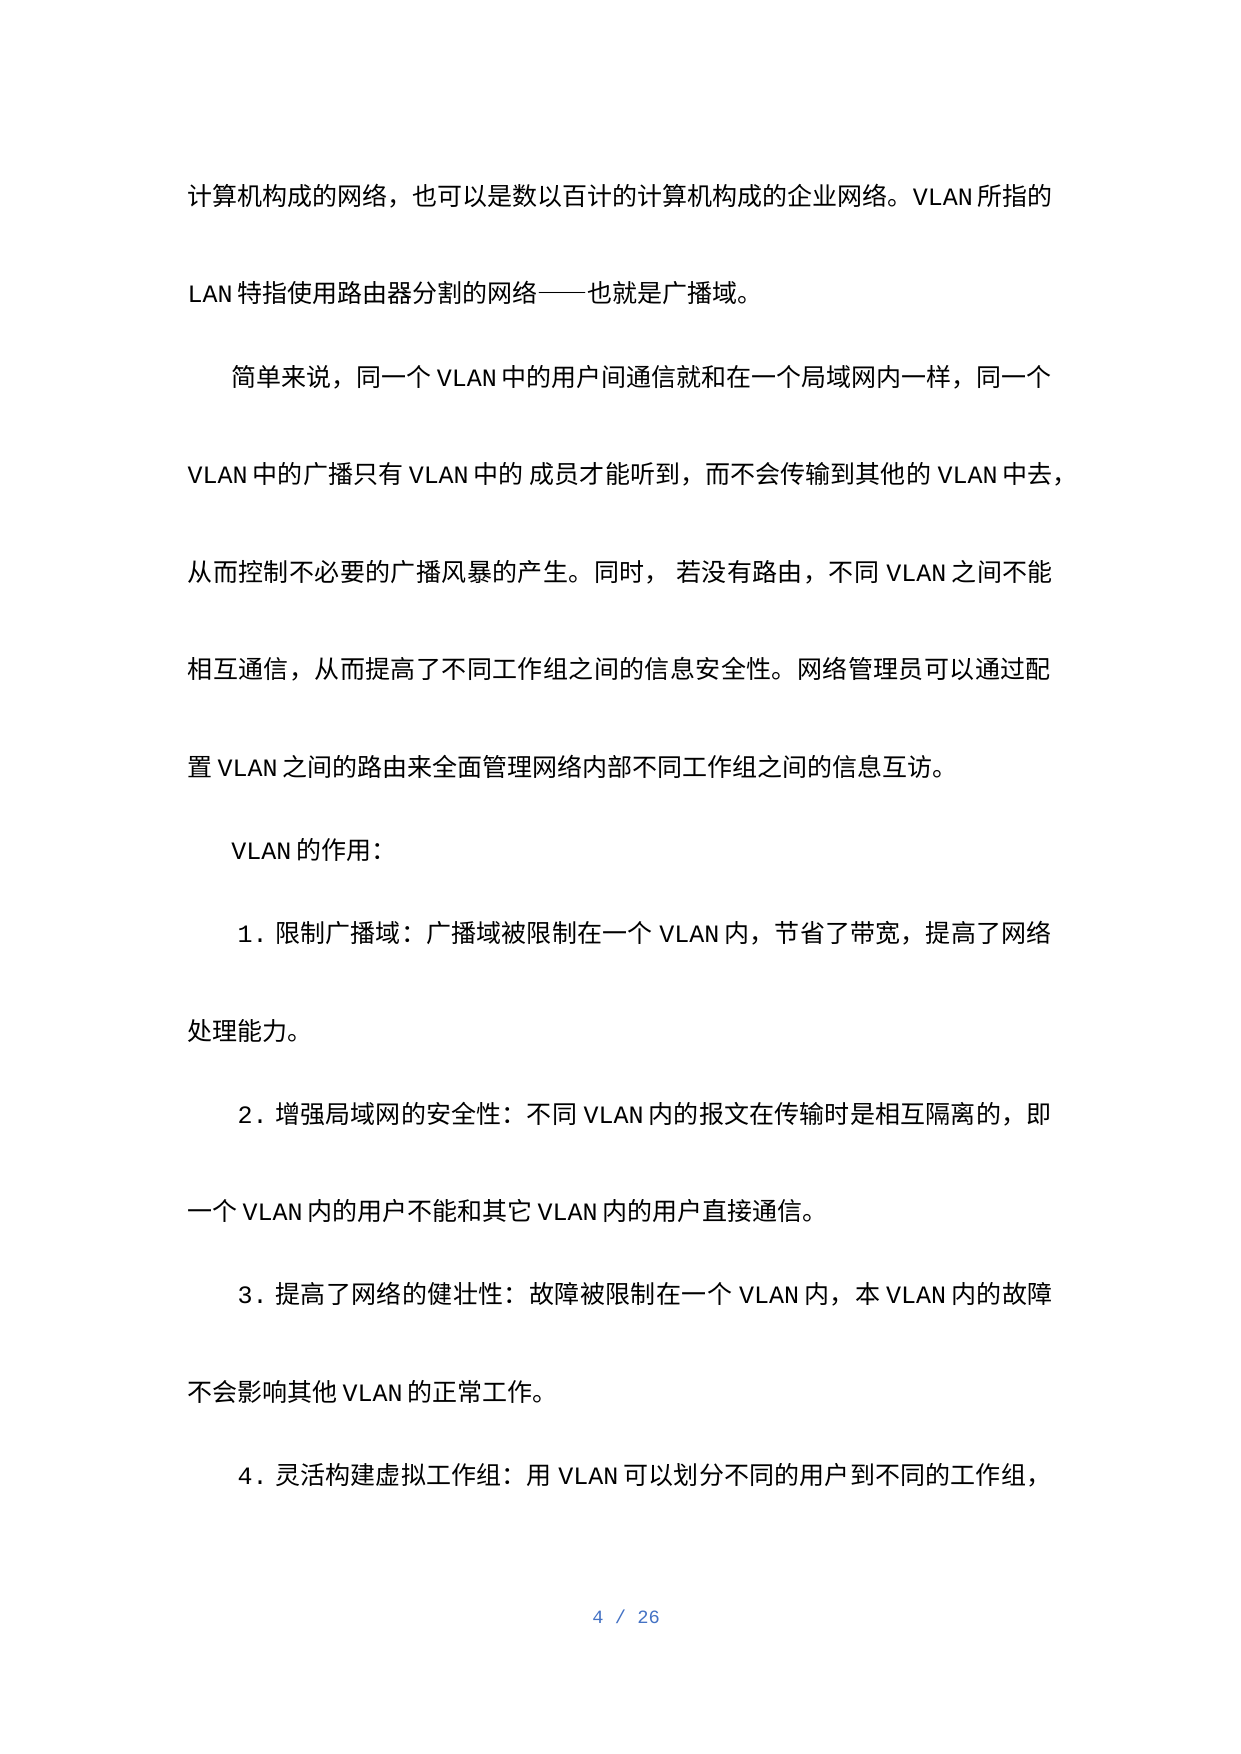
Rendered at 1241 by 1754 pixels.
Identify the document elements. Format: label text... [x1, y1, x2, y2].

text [187, 162, 1053, 324]
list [187, 1441, 1053, 1506]
list 增强局域网的安全性：不同VLAN内的报文在传输时是相互隔离的，即一个VLAN内的用户不能和其它VLAN内的用户直接通信。 [187, 1080, 1053, 1242]
list 限制广播域：广播域被限制在一个VLAN内，节省了带宽，提高了网络处理能力。 [187, 899, 1053, 1062]
list 提高了网络的健壮性：故障被限制在一个VLAN内，本VLAN内的故障不会影响其他VLAN的正常工作。 [187, 1261, 1053, 1423]
text 简单来说，同一个VLAN中的用户间通信就和在一个局域网内一样，同一个VLAN中的广播只有VLAN中的 成员才能听到，而不会传输到其他的VLAN中去，从而控制不必要的广播风暴的产生。同时， 若没有路由，不同VLAN之间不能相互通信，从而提高了不同工作组之间的信息安全性。网络管理员可以通过配置VLAN之间的路由来全面管理网络内部不同工作组之间的信息互访。 [187, 343, 1053, 798]
text VLAN的作用： [187, 816, 1053, 881]
